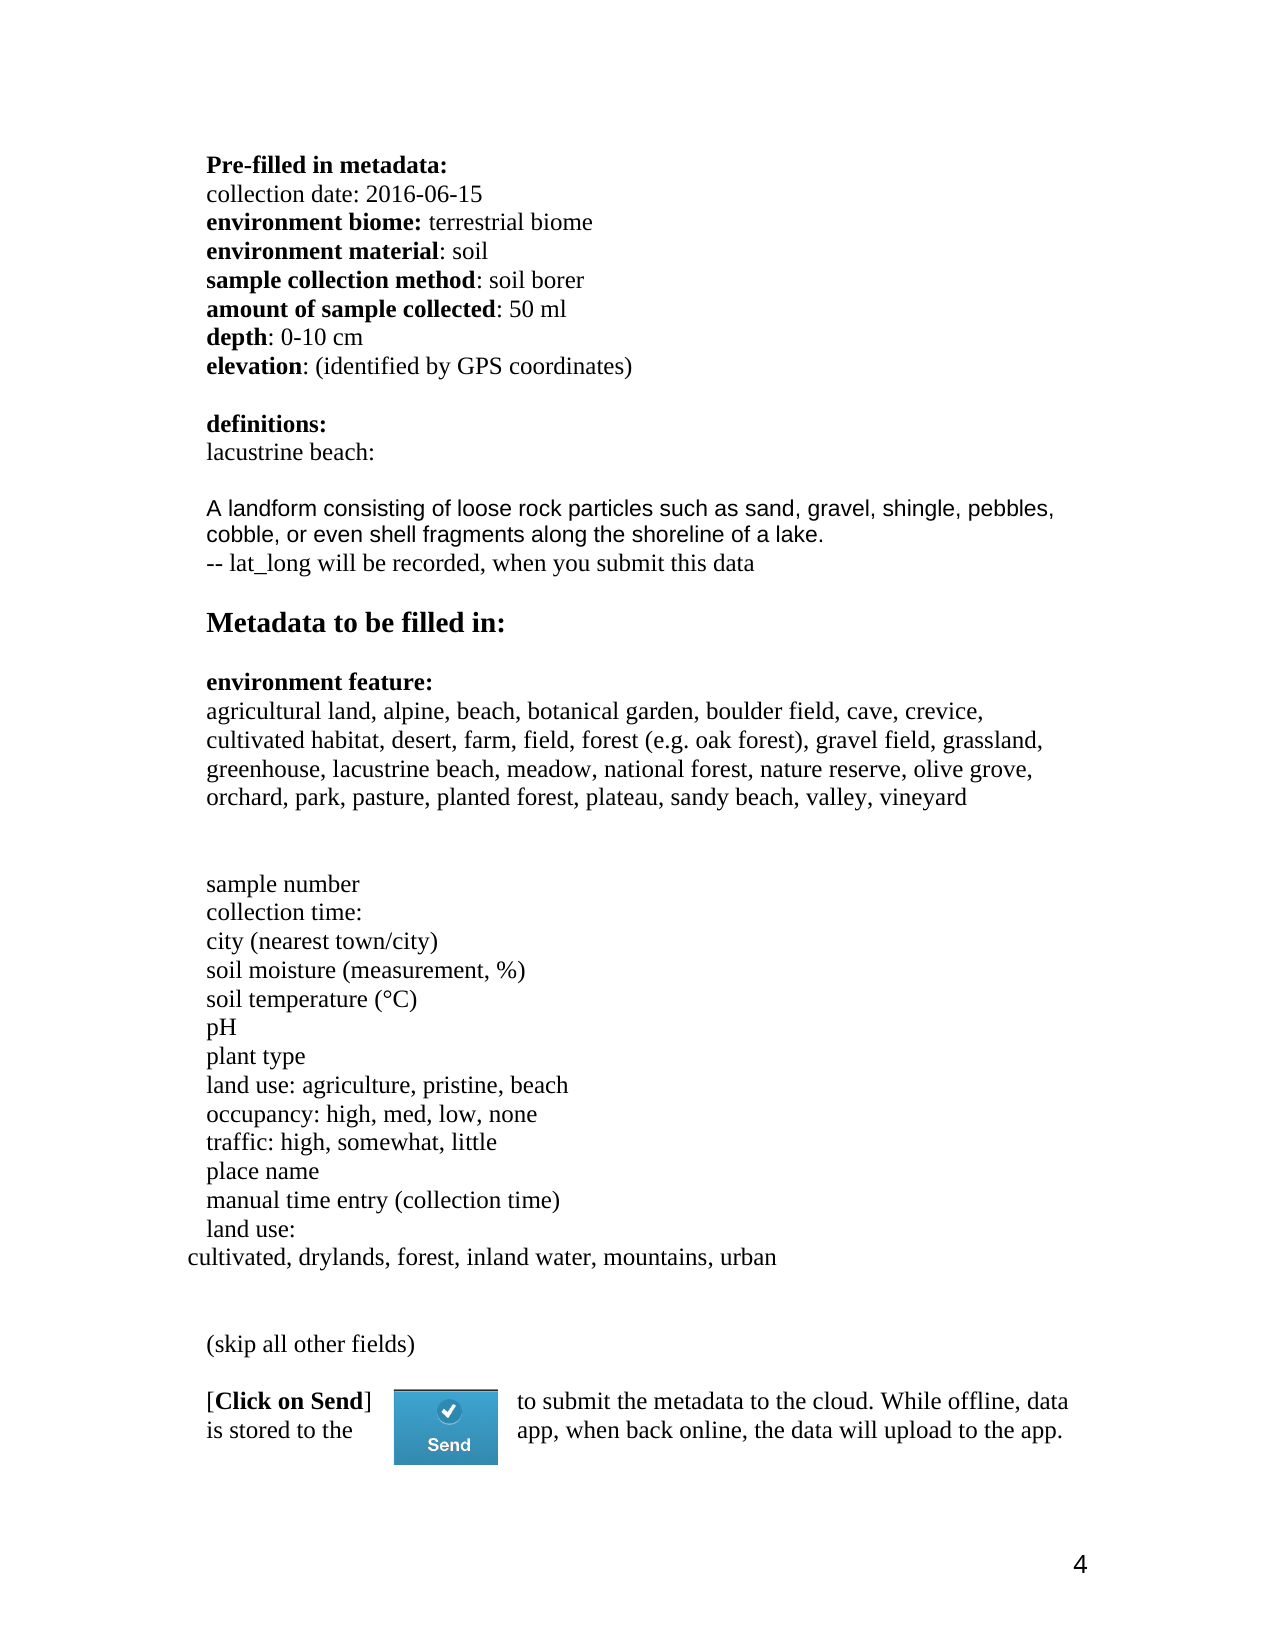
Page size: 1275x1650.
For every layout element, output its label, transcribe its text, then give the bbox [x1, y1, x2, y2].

text Pre-filled in metadata: [206, 150, 1087, 179]
text cultivated, drylands, forest, inland water, mountains, urban [187, 1242, 1087, 1271]
text soil temperature (°C) [206, 984, 1087, 1012]
text [Click on Send] to submit the metadata to the cloud. While offline, data is stored to the app, when back online, the data will upload to the app. [206, 1386, 1087, 1444]
text Metadata to be filled in: [206, 605, 1087, 639]
text -- lat_long will be recorded, when you submit this data [206, 548, 1087, 576]
text collection time: [206, 897, 1087, 926]
text manual time entry (collection time) [206, 1185, 1087, 1214]
text environment biome: terrestrial biome [206, 207, 1087, 236]
text collection date: 2016-06-15 [206, 179, 1087, 207]
text A landform consisting of loose rock particles such as sand, gravel, shingle, pebbles, cobble, or even shell fragments along the shoreline of a lake. [206, 495, 1087, 548]
text definitions: [206, 409, 1087, 437]
text place name [206, 1156, 1087, 1185]
text depth: 0-10 cm [206, 322, 1087, 351]
text sample number [206, 869, 1087, 897]
text lacustrine beach: [206, 437, 1087, 466]
text occupancy: high, med, low, none [206, 1099, 1087, 1127]
text pH [206, 1012, 1087, 1041]
text plant type [206, 1041, 1087, 1070]
text city (nearest town/city) [206, 926, 1087, 955]
text (skip all other fields) [206, 1329, 1087, 1357]
text elevation: (identified by GPS coordinates) [206, 351, 1087, 380]
text land use: agriculture, pristine, beach [206, 1070, 1087, 1099]
text environment material: soil [206, 236, 1087, 265]
text amount of sample collected: 50 ml [206, 294, 1087, 322]
text soil moisture (measurement, %) [206, 955, 1087, 984]
text environment feature: [206, 667, 1087, 696]
text traffic: high, somewhat, little [206, 1127, 1087, 1156]
text sample collection method: soil borer [206, 265, 1087, 294]
text land use: [206, 1214, 1087, 1242]
text agricultural land, alpine, beach, botanical garden, boulder field, cave, crevice, cultivated habitat, desert, farm, field, forest (e.g. oak forest), gravel field, grassland, greenhouse, lacustrine beach, meadow, national forest, nature reserve, olive grove, orchard, park, pasture, planted forest, plateau, sandy beach, valley, vineyard [206, 696, 1087, 811]
